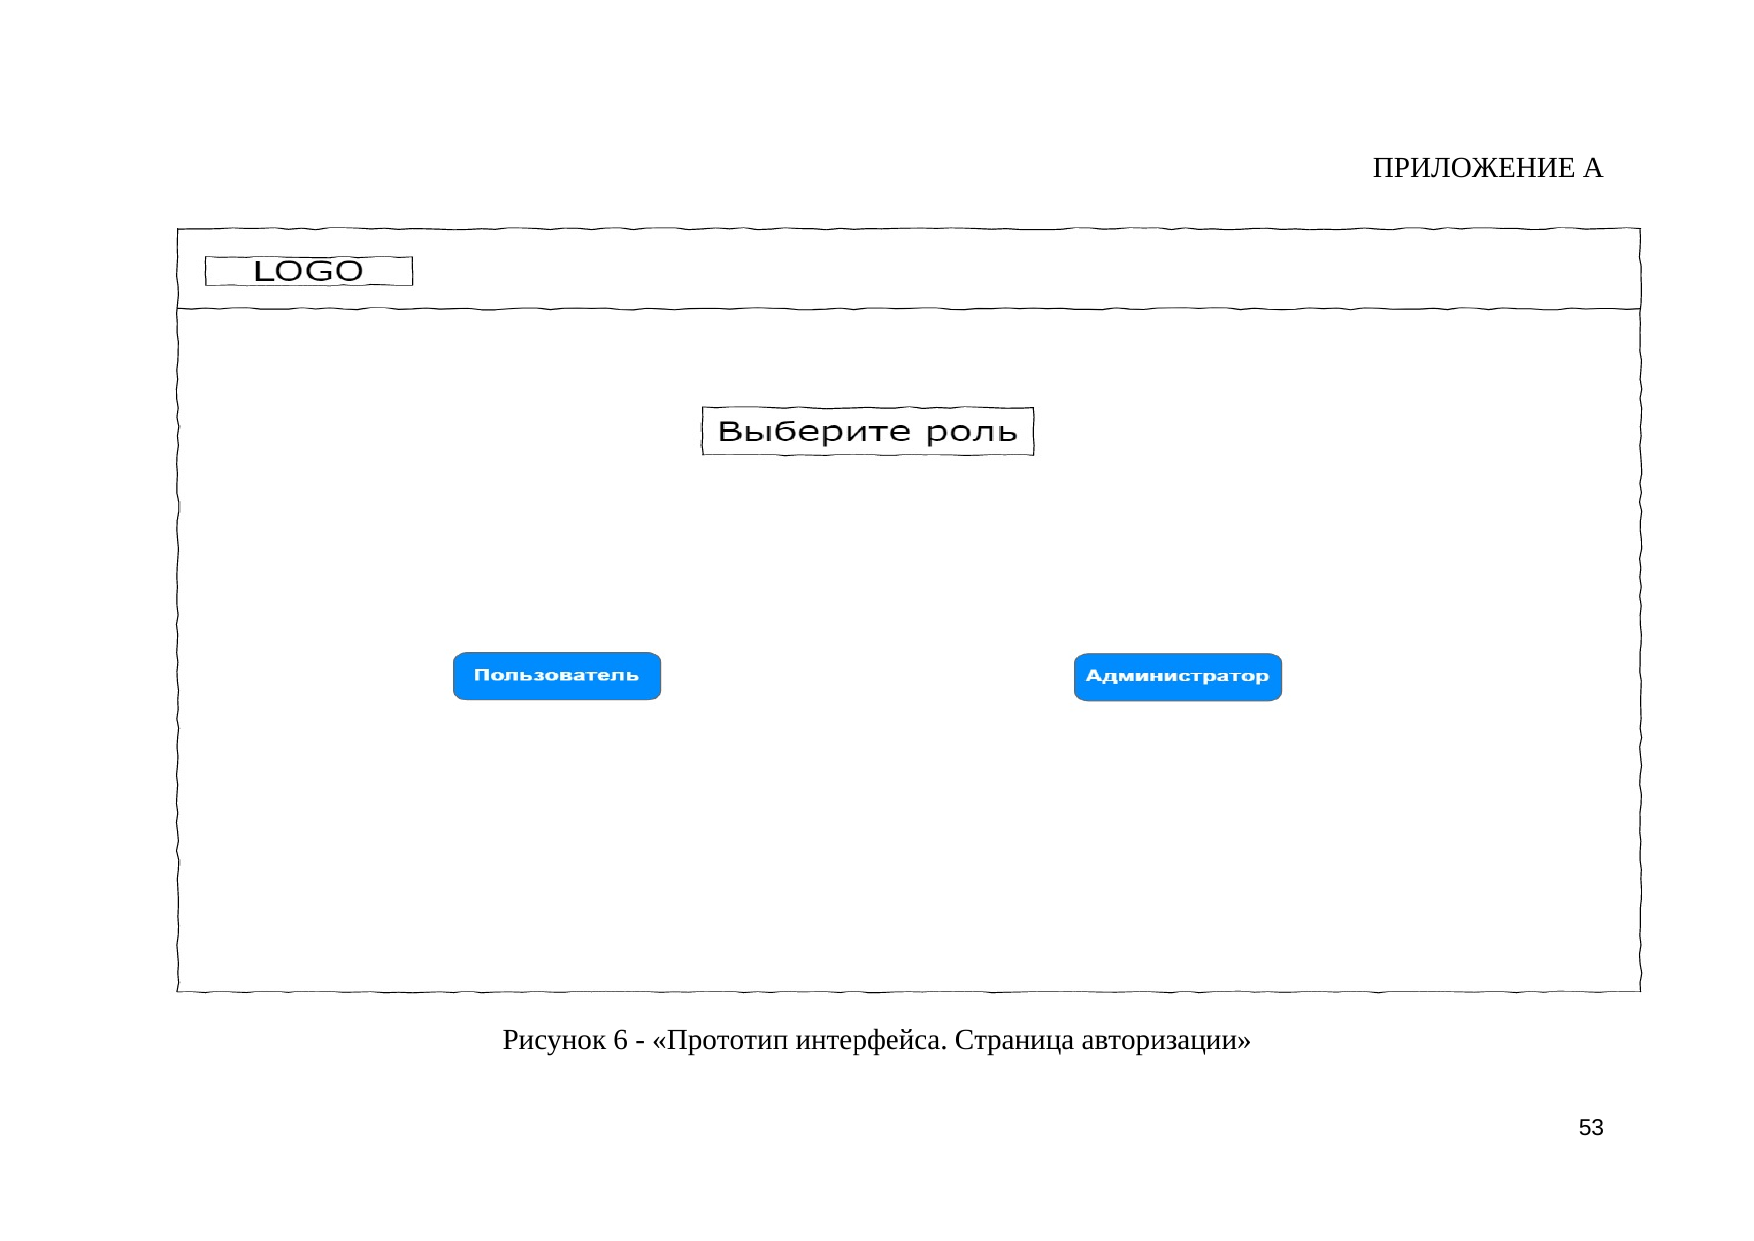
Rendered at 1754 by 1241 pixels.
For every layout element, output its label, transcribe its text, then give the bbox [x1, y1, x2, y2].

text ПРИЛОЖЕНИЕ А [150, 150, 1604, 183]
picture [150, 209, 1668, 1010]
text Рисунок 6 - «Прототип интерфейса. Страница авторизации» [150, 1022, 1604, 1056]
